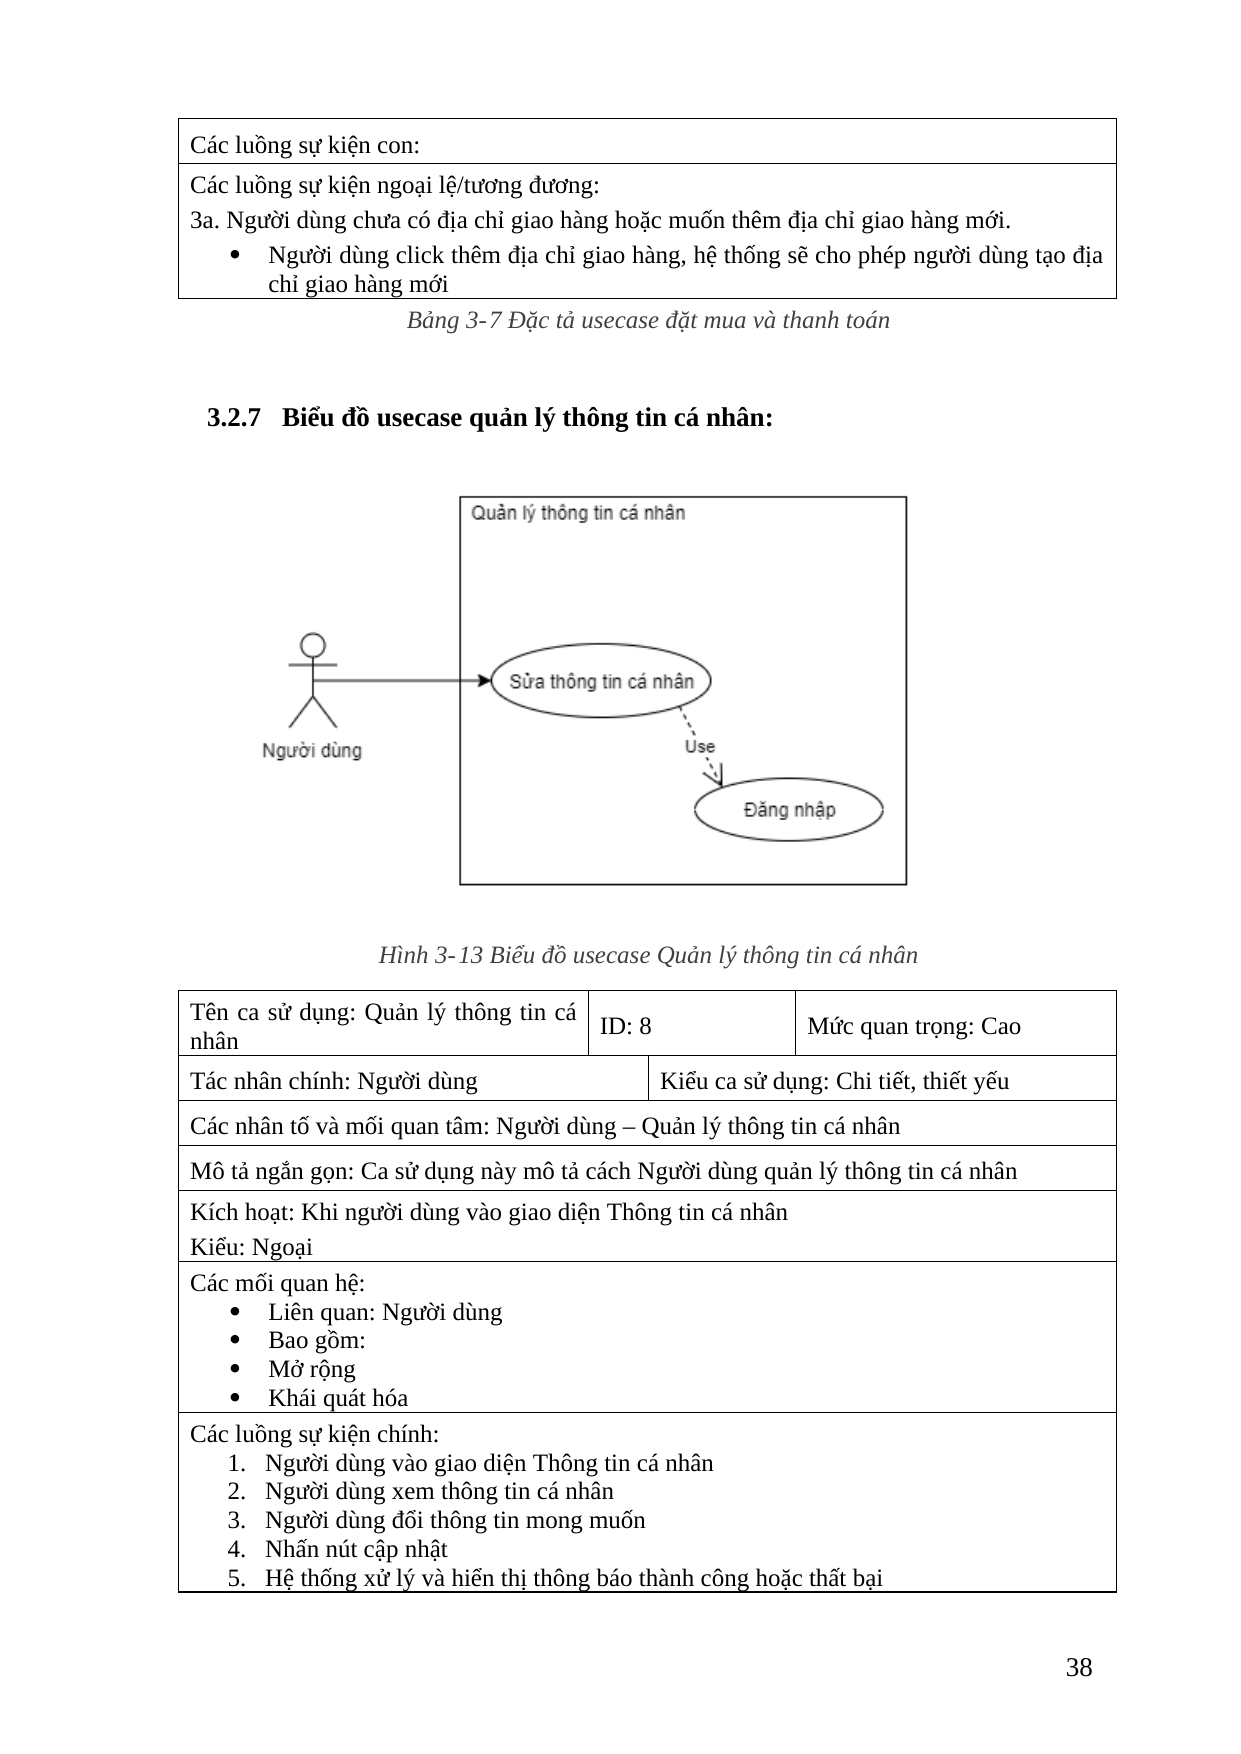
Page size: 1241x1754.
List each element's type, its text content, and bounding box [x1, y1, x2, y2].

table_header Mức quan trọng: Cao [796, 991, 1116, 1054]
table_cell Kiểu ca sử dụng: Chi tiết, thiết yếu [649, 1056, 1116, 1099]
table_cell Các luồng sự kiện chính: Người dùng vào giao diện Thông tin cá nhân Người dùng xem thông tin cá nhân Người dùng đổi thông tin mong muốn Nhấn nút cập nhật Hệ thống xử lý và hiển thị thông báo thành công hoặc thất bại [179, 1413, 1116, 1591]
table_header ID: 8 [589, 991, 795, 1054]
table_cell Mô tả ngắn gọn: Ca sử dụng này mô tả cách Người dùng quản lý thông tin cá nhân [179, 1146, 1116, 1189]
table_cell Các mối quan hệ: Liên quan: Người dùng Bao gồm: Mở rộng Khái quát hóa [179, 1262, 1116, 1412]
text Bảng 3-7 Đặc tả usecase đặt mua và thanh toán [207, 305, 1092, 334]
table_cell Tác nhân chính: Người dùng [179, 1056, 648, 1099]
table_cell Các luồng sự kiện ngoại lệ/tương đương: 3a. Người dùng chưa có địa chỉ giao hàng hoặc muốn thêm địa chỉ giao hàng mới. Người dùng click thêm địa chỉ giao hàng, hệ thống sẽ cho phép người dùng tạo địa chỉ giao hàng mới [179, 164, 1116, 298]
table_cell Các luồng sự kiện con: [179, 119, 1116, 163]
picture [206, 448, 945, 931]
table_header Tên ca sử dụng: Quản lý thông tin cá nhân [179, 991, 588, 1054]
table_cell Các nhân tố và mối quan tâm: Người dùng – Quản lý thông tin cá nhân [179, 1101, 1116, 1144]
table_cell Kích hoạt: Khi người dùng vào giao diện Thông tin cá nhân Kiểu: Ngoại [179, 1191, 1116, 1261]
subtitle Biểu đồ usecase quản lý thông tin cá nhân: [207, 401, 1092, 433]
